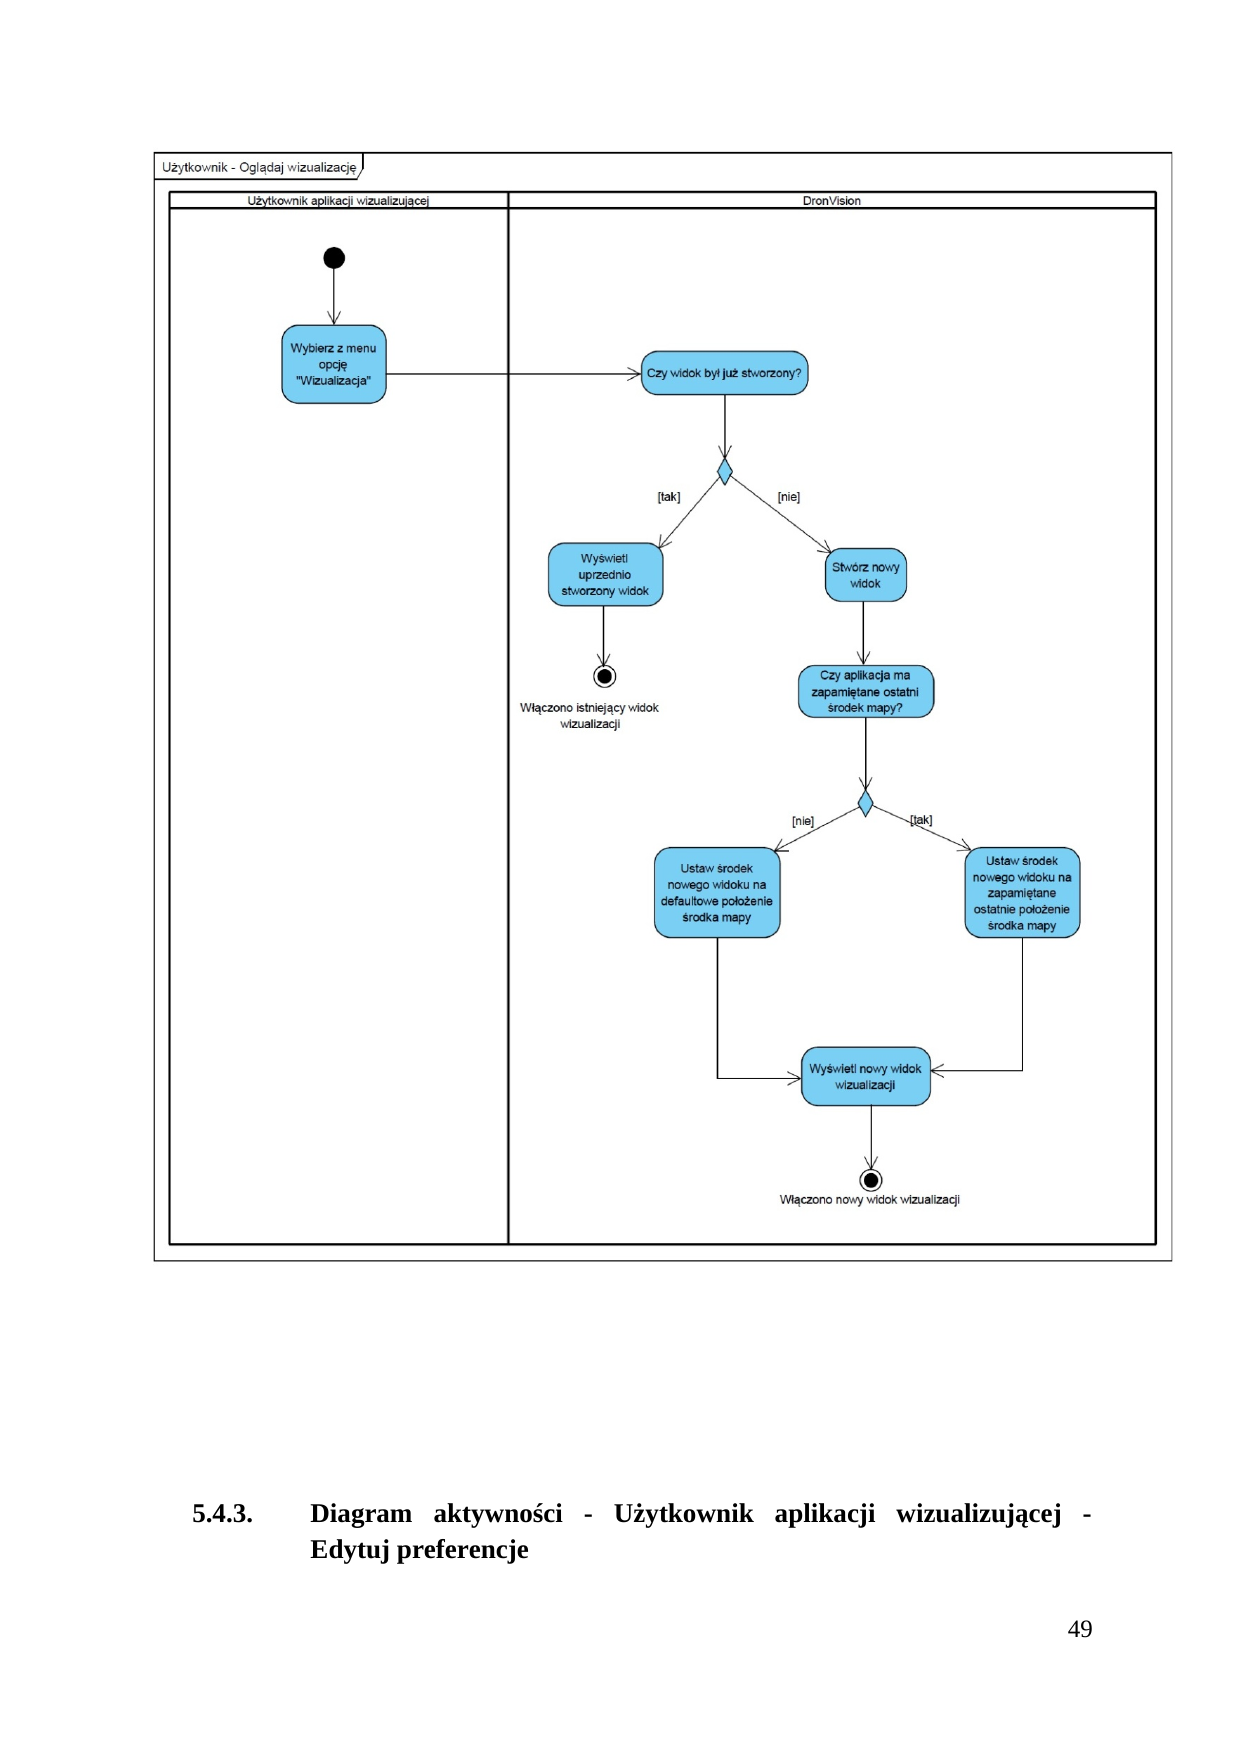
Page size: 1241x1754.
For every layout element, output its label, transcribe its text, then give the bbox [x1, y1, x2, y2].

picture [147, 147, 1176, 1270]
subtitle Diagram aktywności - Użytkownik aplikacji wizualizującej - Edytuj preferencje [192, 1497, 1092, 1564]
